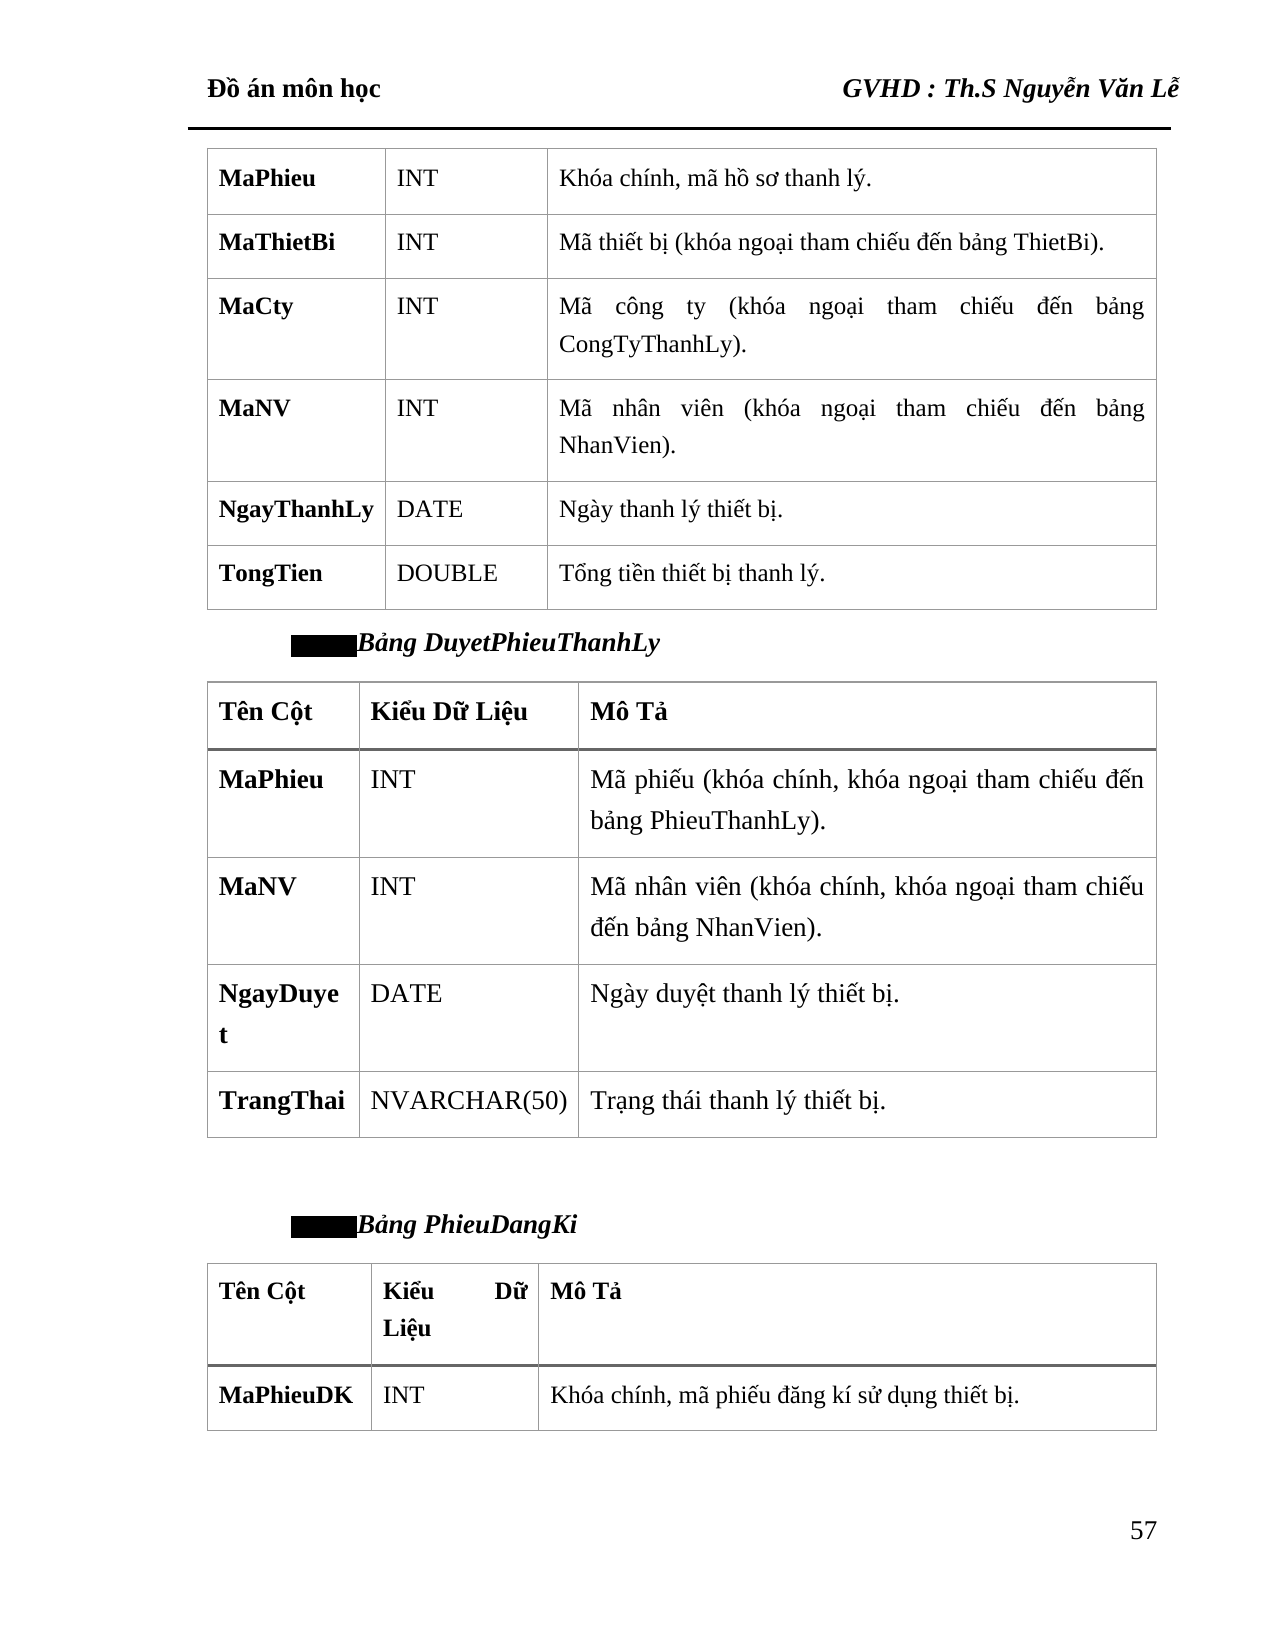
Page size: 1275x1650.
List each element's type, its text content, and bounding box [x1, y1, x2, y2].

table_cell Mã nhân viên (khóa ngoại tham chiếu đến bảng NhanVien). [548, 380, 1156, 481]
table_cell INT [360, 751, 578, 857]
table_header Kiểu Dữ Liệu [372, 1264, 538, 1364]
table_cell DATE [360, 965, 578, 1071]
table_cell INT [372, 1367, 538, 1430]
table_header Kiểu Dữ Liệu [360, 683, 578, 748]
table_cell Trạng thái thanh lý thiết bị. [579, 1072, 1156, 1137]
table_cell Mã nhân viên (khóa chính, khóa ngoại tham chiếu đến bảng NhanVien). [579, 858, 1156, 964]
table_cell MaCty [208, 279, 385, 379]
table_cell MaPhieuDK [208, 1367, 371, 1430]
table_cell Ngày duyệt thanh lý thiết bị. [579, 965, 1156, 1071]
table_cell TongTien [208, 546, 385, 609]
table_cell Khóa chính, mã hồ sơ thanh lý. [548, 149, 1156, 214]
table_cell INT [360, 858, 578, 964]
table_cell TrangThai [208, 1072, 359, 1137]
table_cell Ngày thanh lý thiết bị. [548, 482, 1156, 545]
table_cell INT [386, 149, 547, 214]
subtitle Bảng PhieuDangKi [291, 1208, 1157, 1239]
table_header Mô Tả [579, 683, 1156, 748]
table_cell INT [386, 279, 547, 379]
table_cell MaThietBi [208, 215, 385, 278]
table_cell INT [386, 380, 547, 481]
table_header Mô Tả [539, 1264, 1156, 1364]
table_cell Khóa chính, mã phiếu đăng kí sử dụng thiết bị. [539, 1367, 1156, 1430]
table_cell MaNV [208, 858, 359, 964]
table_cell NgayThanhLy [208, 482, 385, 545]
table_cell MaPhieu [208, 149, 385, 214]
table_cell NVARCHAR(50) [360, 1072, 578, 1137]
subtitle Bảng DuyetPhieuThanhLy [291, 626, 1157, 658]
table_cell DOUBLE [386, 546, 547, 609]
table_cell Mã phiếu (khóa chính, khóa ngoại tham chiếu đến bảng PhieuThanhLy). [579, 751, 1156, 857]
table_cell Mã thiết bị (khóa ngoại tham chiếu đến bảng ThietBi). [548, 215, 1156, 278]
table_cell INT [386, 215, 547, 278]
table_cell NgayDuyet [208, 965, 359, 1071]
table_cell DATE [386, 482, 547, 545]
table_cell Mã công ty (khóa ngoại tham chiếu đến bảng CongTyThanhLy). [548, 279, 1156, 379]
table_header Tên Cột [208, 1264, 371, 1364]
table_header Tên Cột [208, 683, 359, 748]
table_cell MaNV [208, 380, 385, 481]
table_cell Tổng tiền thiết bị thanh lý. [548, 546, 1156, 609]
table_cell MaPhieu [208, 751, 359, 857]
